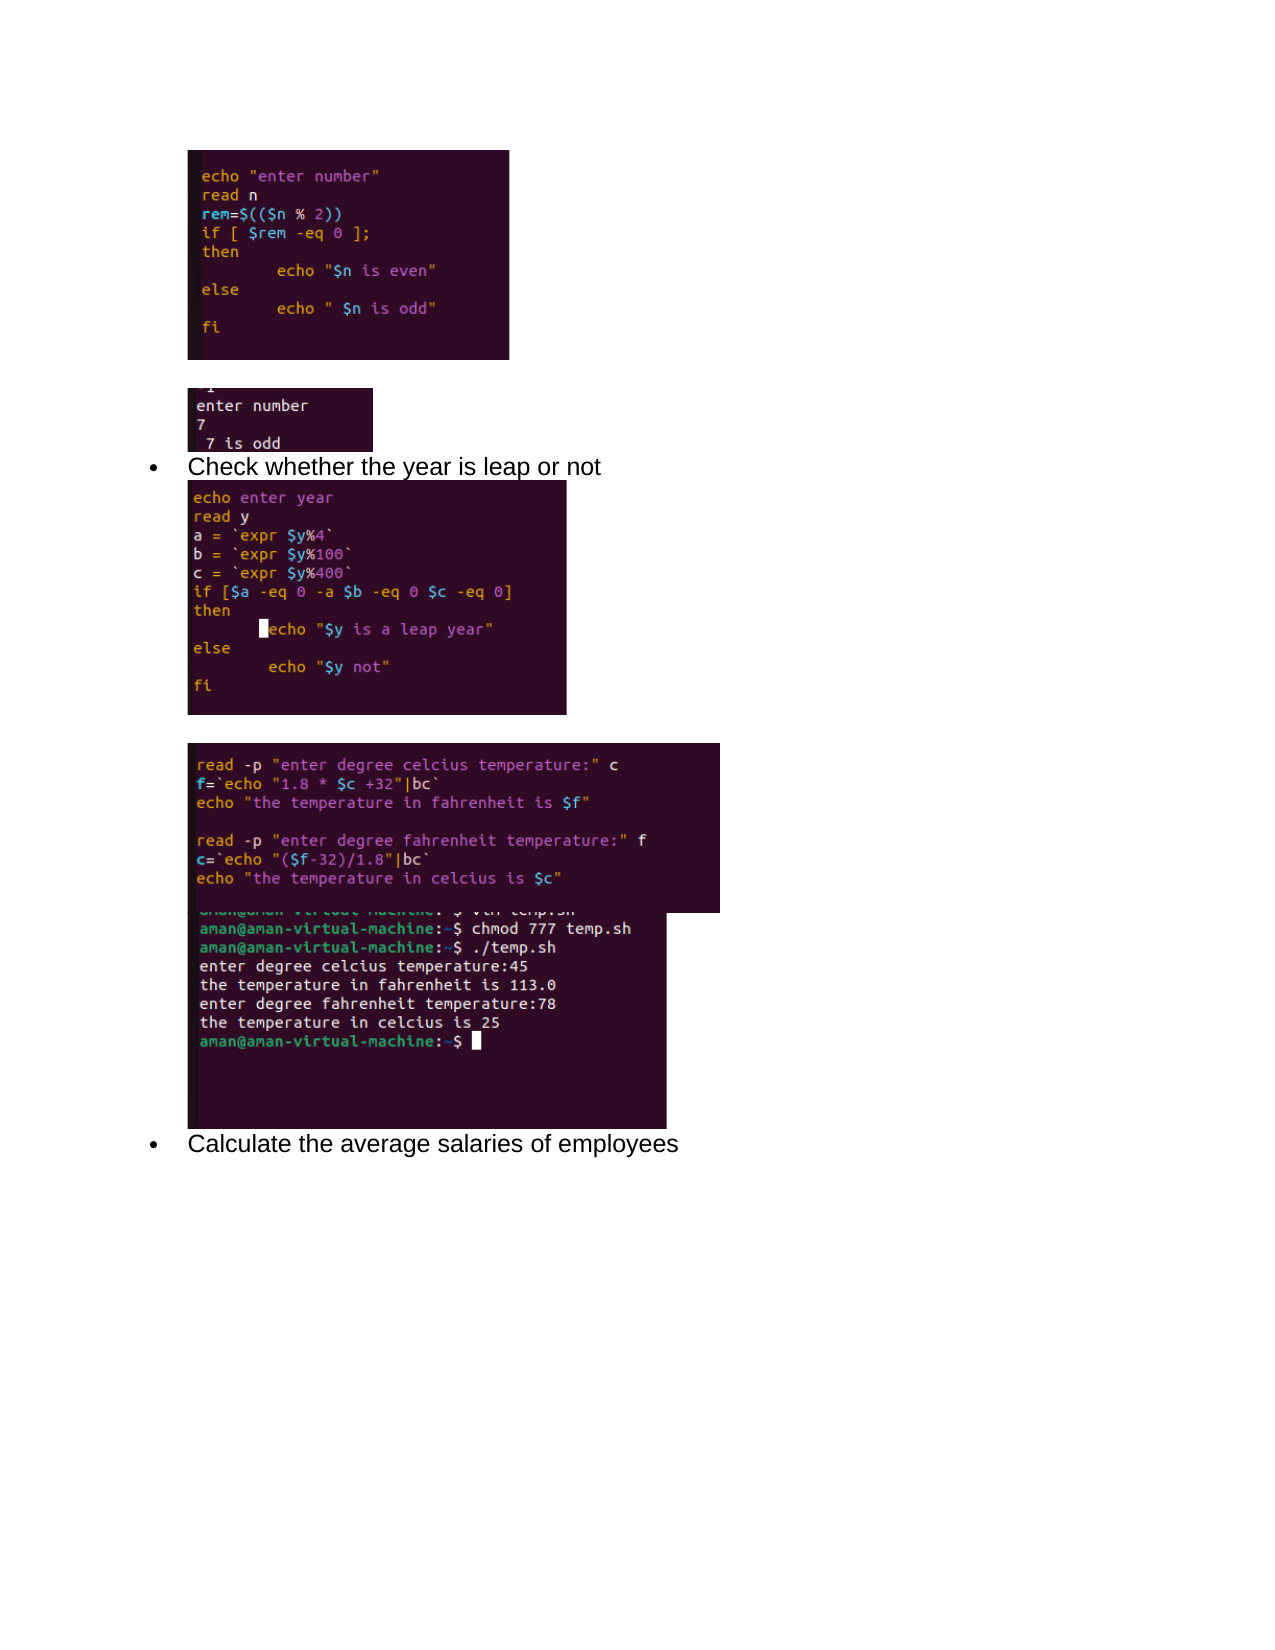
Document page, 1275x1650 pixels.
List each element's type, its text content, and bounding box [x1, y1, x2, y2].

picture [187, 480, 567, 715]
list Calculate the average salaries of employees [150, 1129, 1085, 1158]
picture [187, 743, 720, 1129]
picture [187, 150, 510, 360]
picture [187, 388, 373, 452]
list Check whether the year is leap or not [150, 452, 1085, 480]
